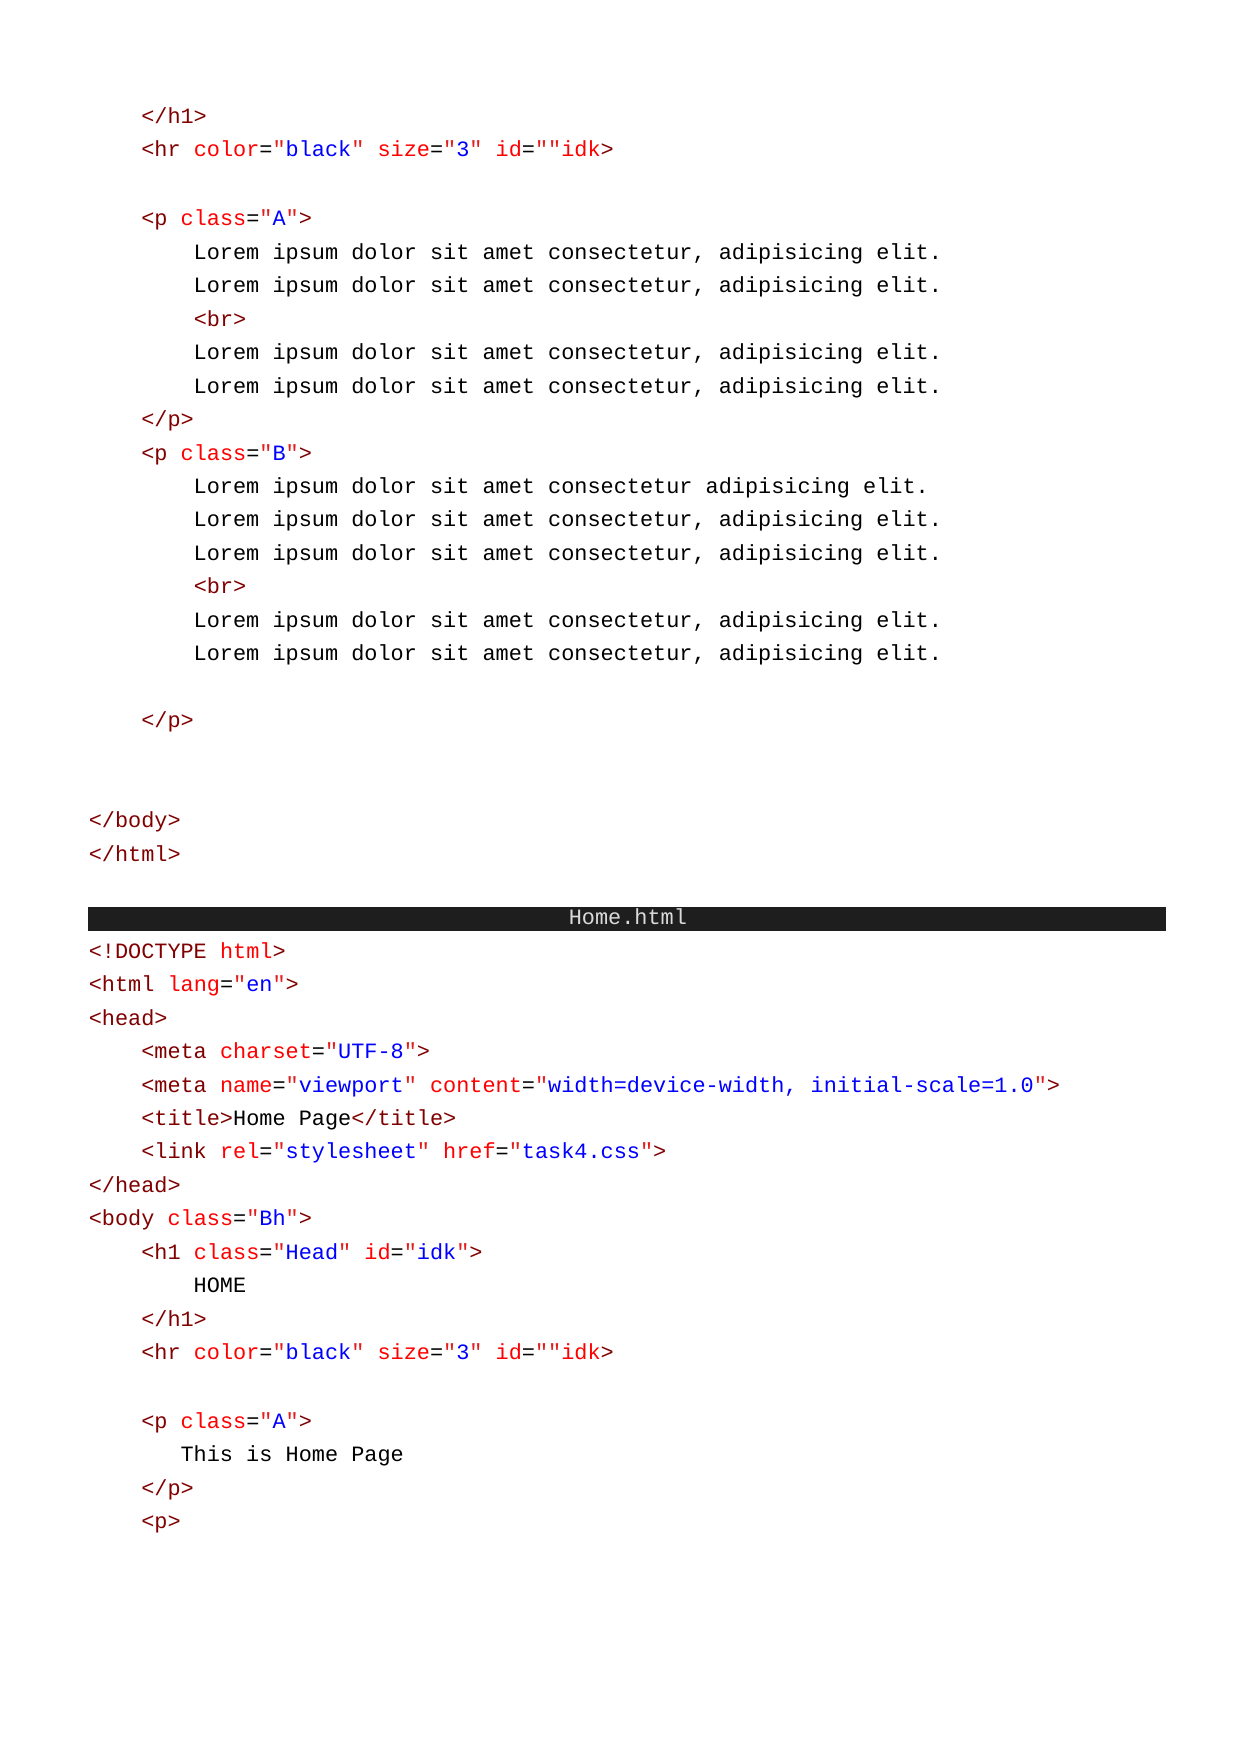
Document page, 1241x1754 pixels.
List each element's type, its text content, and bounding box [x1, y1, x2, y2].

text </head> [88, 1174, 1166, 1199]
text </h1> [88, 1308, 1166, 1333]
text Lorem ipsum dolor sit amet consectetur adipisicing elit. [88, 475, 1166, 500]
text <p class="B"> [88, 442, 1166, 466]
text <h1 class="Head" id="idk"> [88, 1241, 1166, 1266]
text <p> [88, 1511, 1166, 1535]
text Lorem ipsum dolor sit amet consectetur, adipisicing elit. [88, 609, 1166, 634]
text This is Home Page [88, 1444, 1166, 1468]
text </h1> [88, 105, 1166, 130]
text </p> [88, 408, 1166, 433]
text Lorem ipsum dolor sit amet consectetur, adipisicing elit. [88, 375, 1166, 399]
text <br> [88, 308, 1166, 333]
text <br> [88, 575, 1166, 600]
text <hr color="black" size="3" id=""idk> [88, 139, 1166, 163]
text <p class="A"> [88, 1410, 1166, 1435]
text Lorem ipsum dolor sit amet consectetur, adipisicing elit. [88, 542, 1166, 567]
text <hr color="black" size="3" id=""idk> [88, 1341, 1166, 1366]
text Lorem ipsum dolor sit amet consectetur, adipisicing elit. [88, 274, 1166, 299]
text Lorem ipsum dolor sit amet consectetur, adipisicing elit. [88, 642, 1166, 667]
text <meta name="viewport" content="width=device-width, initial-scale=1.0"> [88, 1074, 1166, 1098]
text <!DOCTYPE html> [88, 940, 1166, 965]
text <body class="Bh"> [88, 1207, 1166, 1232]
text <title>Home Page</title> [88, 1107, 1166, 1132]
text </body> [88, 809, 1166, 834]
text </html> [88, 843, 1166, 868]
text HOME [88, 1274, 1166, 1299]
text </p> [88, 1477, 1166, 1502]
text <head> [88, 1007, 1166, 1032]
text Home.html [88, 907, 1166, 931]
text <meta charset="UTF-8"> [88, 1040, 1166, 1065]
text <link rel="stylesheet" href="task4.css"> [88, 1141, 1166, 1165]
text Lorem ipsum dolor sit amet consectetur, adipisicing elit. [88, 241, 1166, 266]
text Lorem ipsum dolor sit amet consectetur, adipisicing elit. [88, 508, 1166, 533]
text Lorem ipsum dolor sit amet consectetur, adipisicing elit. [88, 341, 1166, 366]
text <html lang="en"> [88, 973, 1166, 998]
text </p> [88, 709, 1166, 734]
text <p class="A"> [88, 208, 1166, 232]
